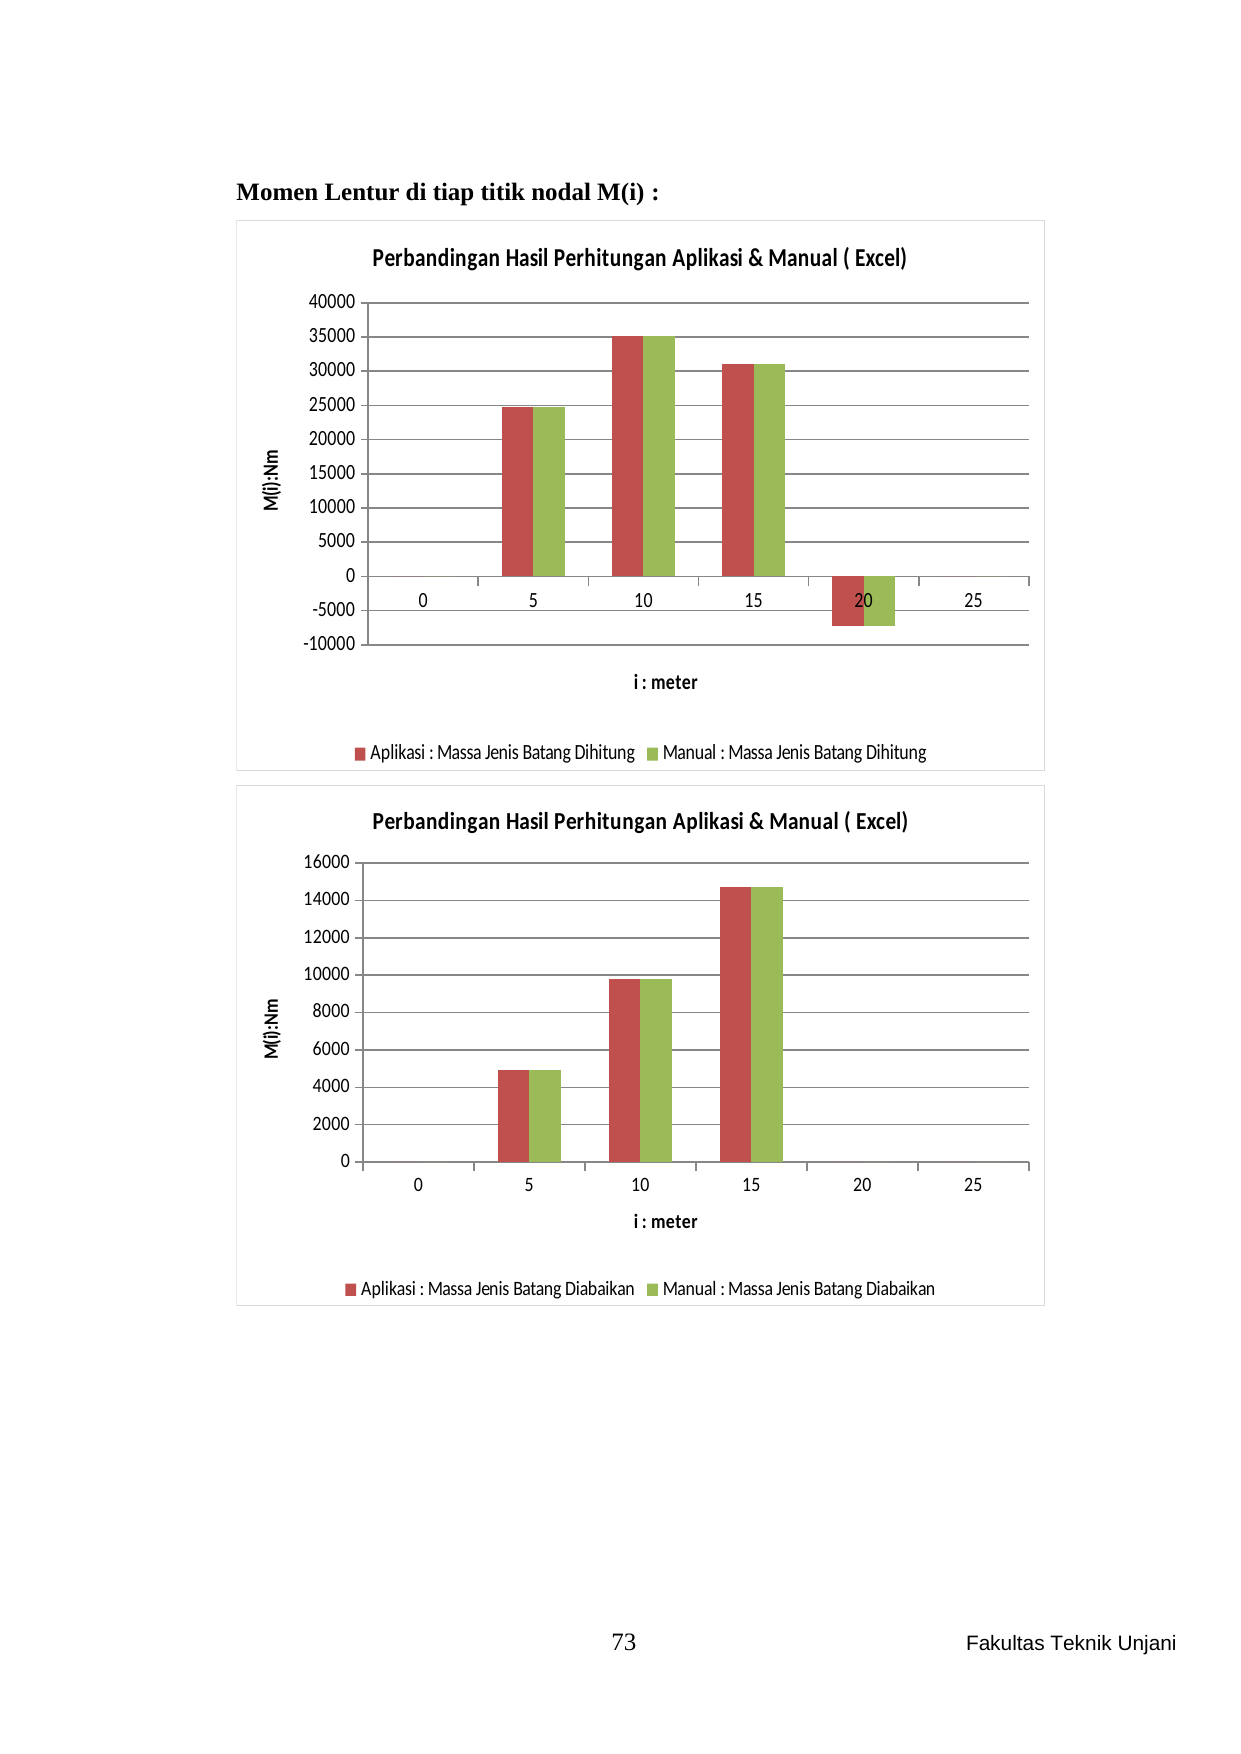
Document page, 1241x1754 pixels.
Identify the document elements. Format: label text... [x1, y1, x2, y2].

text Momen Lentur di tiap titik nodal M(i) : [236, 177, 1063, 206]
